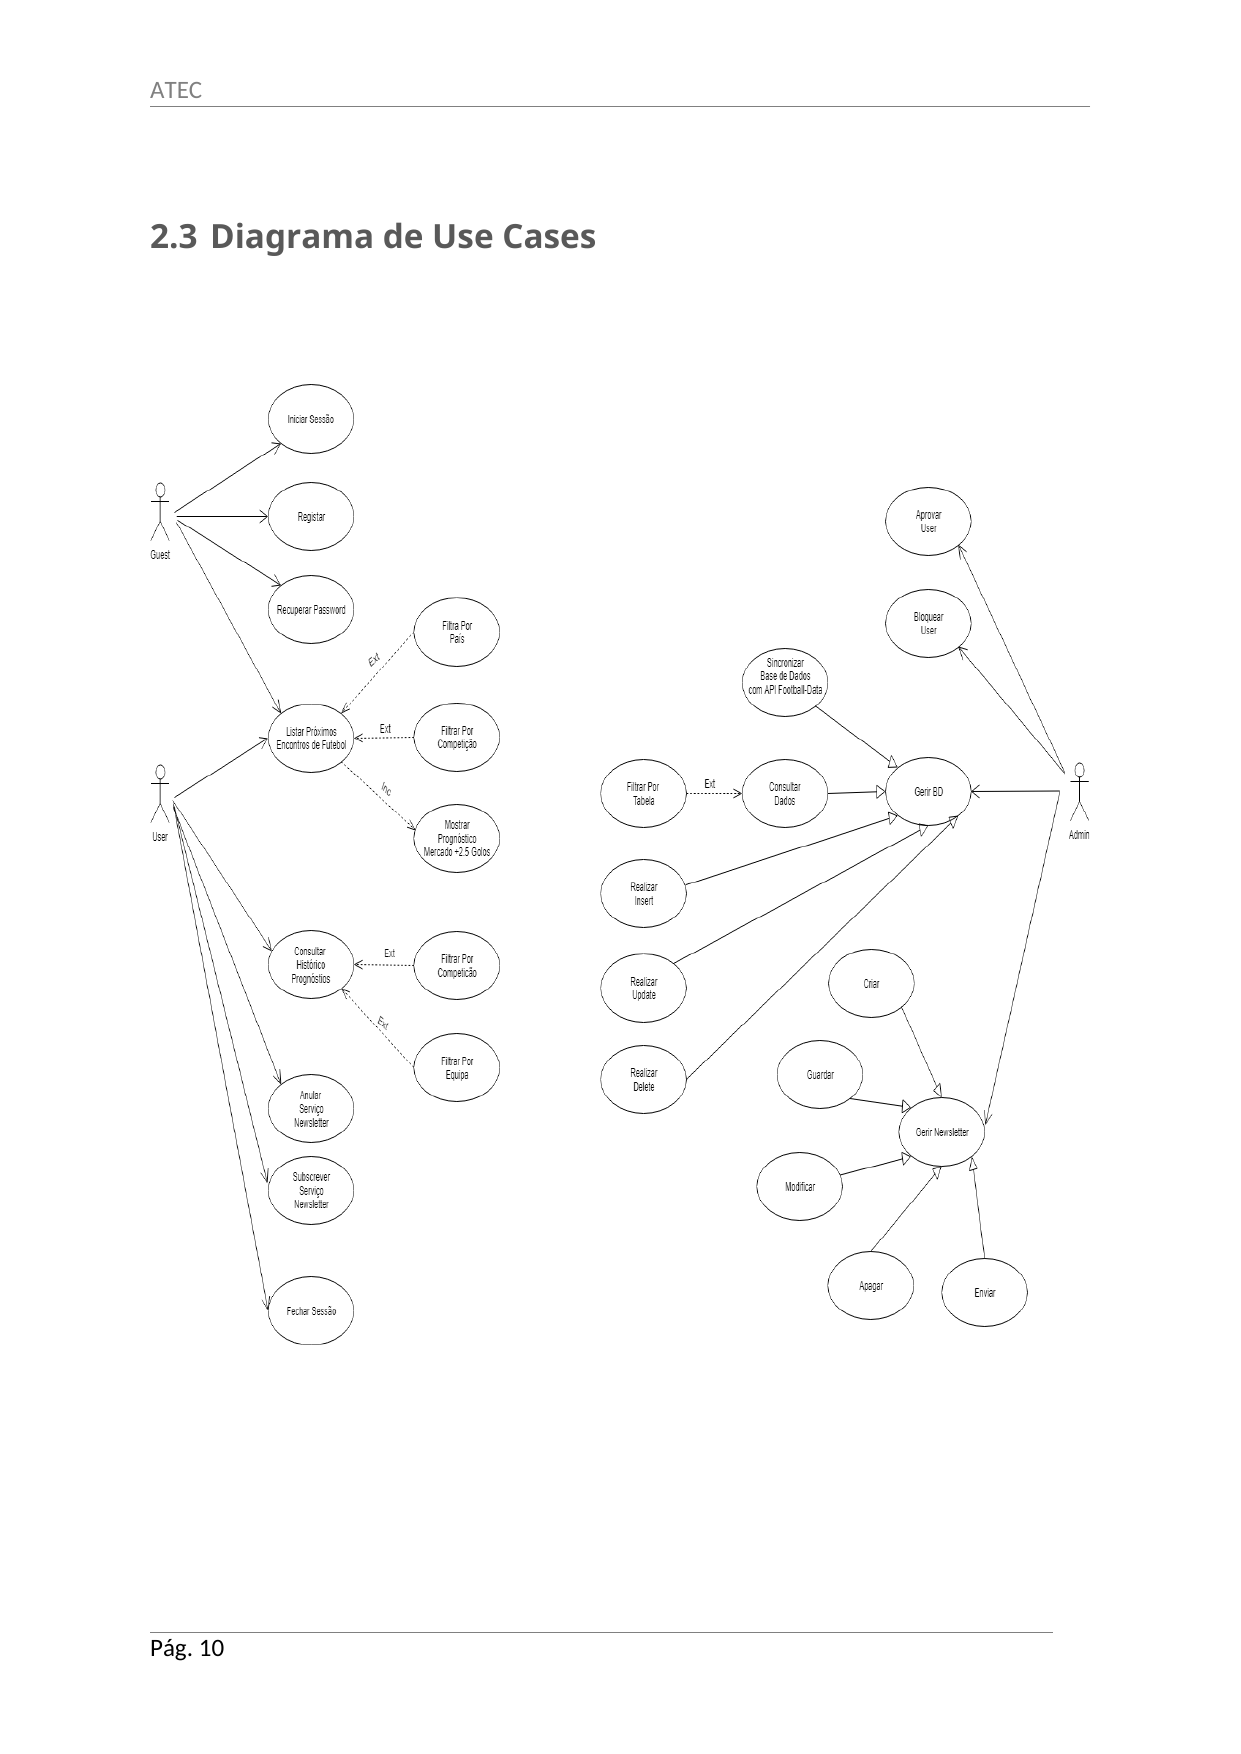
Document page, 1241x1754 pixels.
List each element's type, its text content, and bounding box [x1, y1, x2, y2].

picture [150, 384, 1090, 1345]
subtitle Diagrama de Use Cases [150, 212, 1090, 258]
